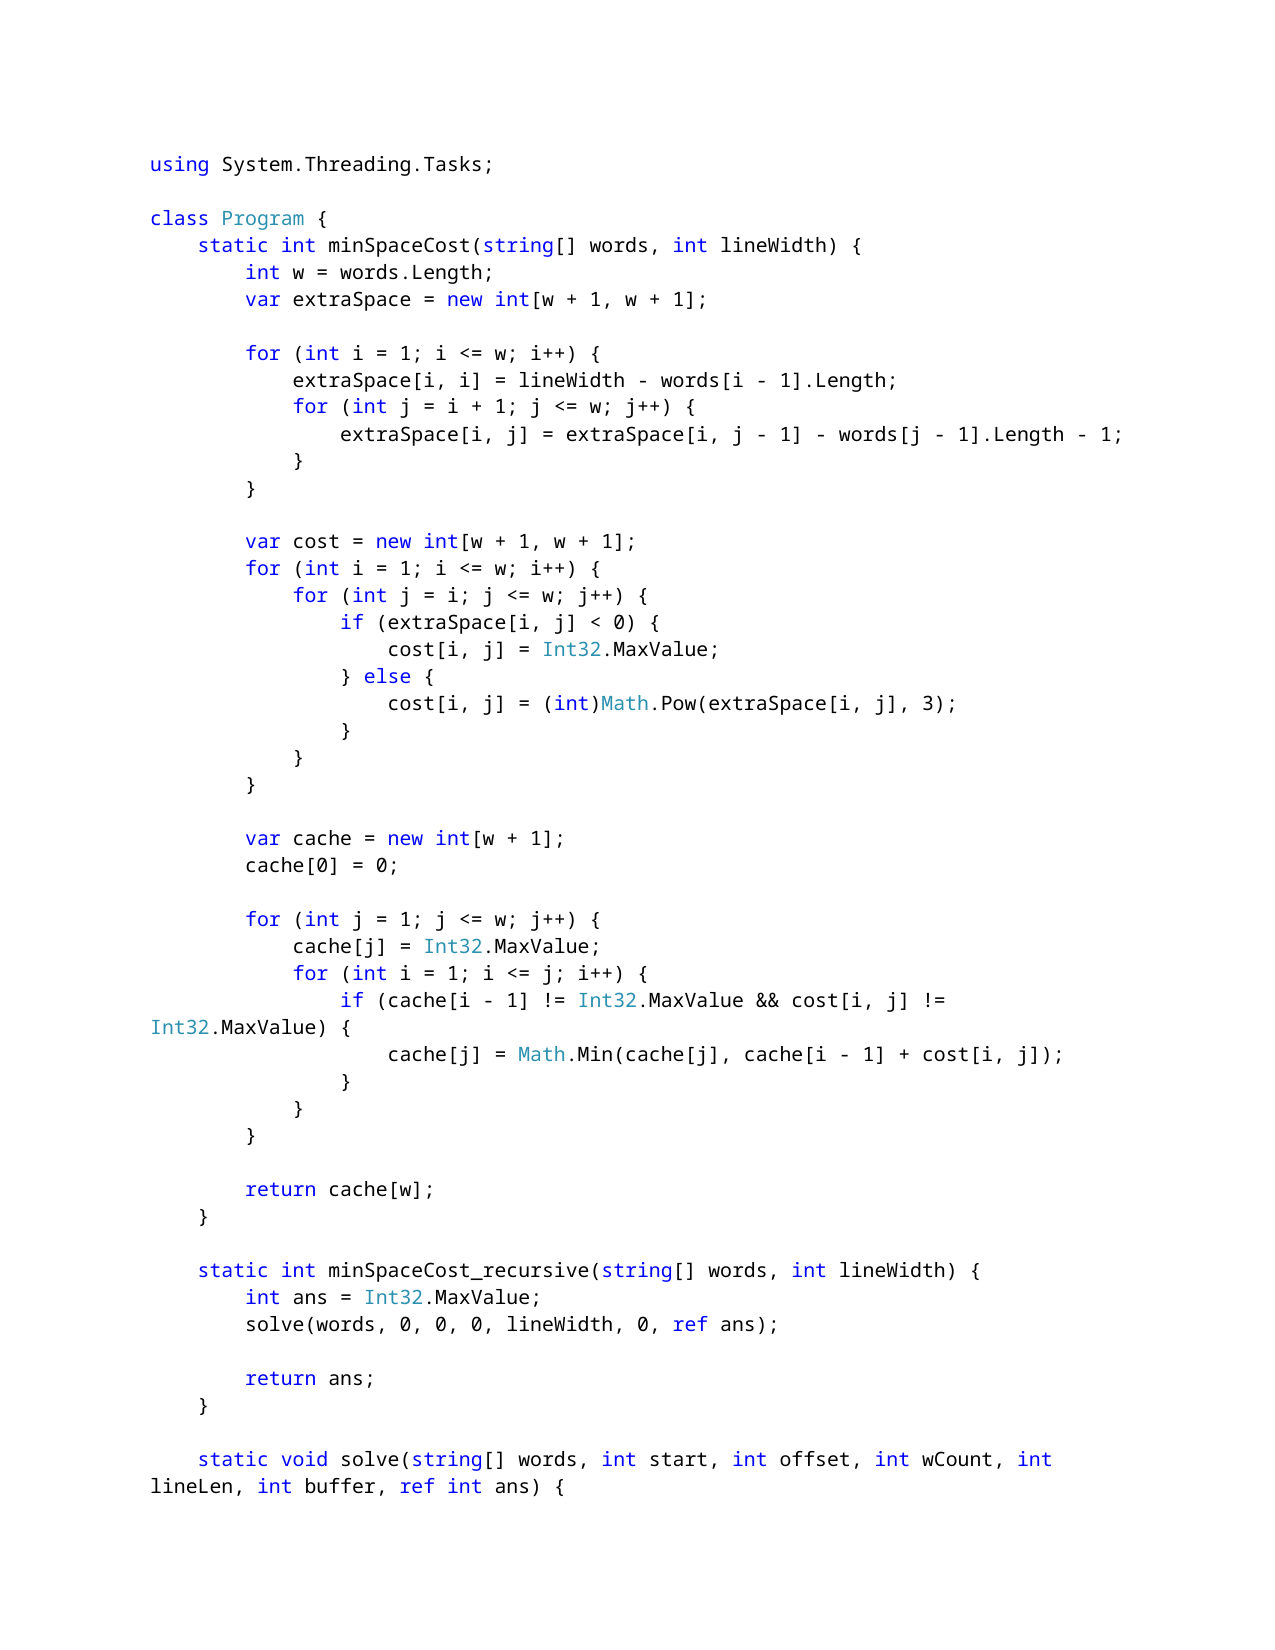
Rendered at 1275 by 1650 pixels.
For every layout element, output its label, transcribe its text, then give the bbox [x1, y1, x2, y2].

text if (cache[i - 1] != Int32.MaxValue && cost[i, j] != Int32.MaxValue) { [150, 986, 1125, 1040]
text for (int j = i + 1; j <= w; j++) { [150, 393, 1125, 420]
text } [150, 771, 1125, 797]
text } [150, 717, 1125, 743]
text cache[0] = 0; [150, 851, 1125, 878]
text } [150, 1391, 1125, 1418]
text } [150, 743, 1125, 771]
text cache[j] = Math.Min(cache[j], cache[i - 1] + cost[i, j]); [150, 1040, 1125, 1067]
text } [150, 447, 1125, 474]
text } [150, 1202, 1125, 1229]
text extraSpace[i, j] = extraSpace[i, j - 1] - words[j - 1].Length - 1; [150, 420, 1125, 447]
text class Program { [150, 204, 1125, 231]
text } [150, 1094, 1125, 1121]
text } [150, 1121, 1125, 1148]
text for (int i = 1; i <= w; i++) { [150, 555, 1125, 582]
text } else { [150, 663, 1125, 689]
text return cache[w]; [150, 1175, 1125, 1202]
text cost[i, j] = Int32.MaxValue; [150, 636, 1125, 663]
text var cost = new int[w + 1, w + 1]; [150, 528, 1125, 555]
text int ans = Int32.MaxValue; [150, 1283, 1125, 1310]
text if (extraSpace[i, j] < 0) { [150, 609, 1125, 636]
text var extraSpace = new int[w + 1, w + 1]; [150, 285, 1125, 312]
text for (int i = 1; i <= w; i++) { [150, 339, 1125, 366]
text var cache = new int[w + 1]; [150, 824, 1125, 851]
text for (int i = 1; i <= j; i++) { [150, 959, 1125, 986]
text return ans; [150, 1364, 1125, 1391]
text cost[i, j] = (int)Math.Pow(extraSpace[i, j], 3); [150, 689, 1125, 717]
text static int minSpaceCost_recursive(string[] words, int lineWidth) { [150, 1256, 1125, 1283]
text static int minSpaceCost(string[] words, int lineWidth) { [150, 231, 1125, 258]
text static void solve(string[] words, int start, int offset, int wCount, int lineLen, int buffer, ref int ans) { [150, 1445, 1125, 1499]
text solve(words, 0, 0, 0, lineWidth, 0, ref ans); [150, 1310, 1125, 1337]
text for (int j = i; j <= w; j++) { [150, 582, 1125, 609]
text using System.Threading.Tasks; [150, 150, 1125, 177]
text cache[j] = Int32.MaxValue; [150, 932, 1125, 959]
text for (int j = 1; j <= w; j++) { [150, 905, 1125, 932]
text int w = words.Length; [150, 258, 1125, 285]
text extraSpace[i, i] = lineWidth - words[i - 1].Length; [150, 366, 1125, 393]
text } [150, 1067, 1125, 1094]
text } [150, 474, 1125, 501]
